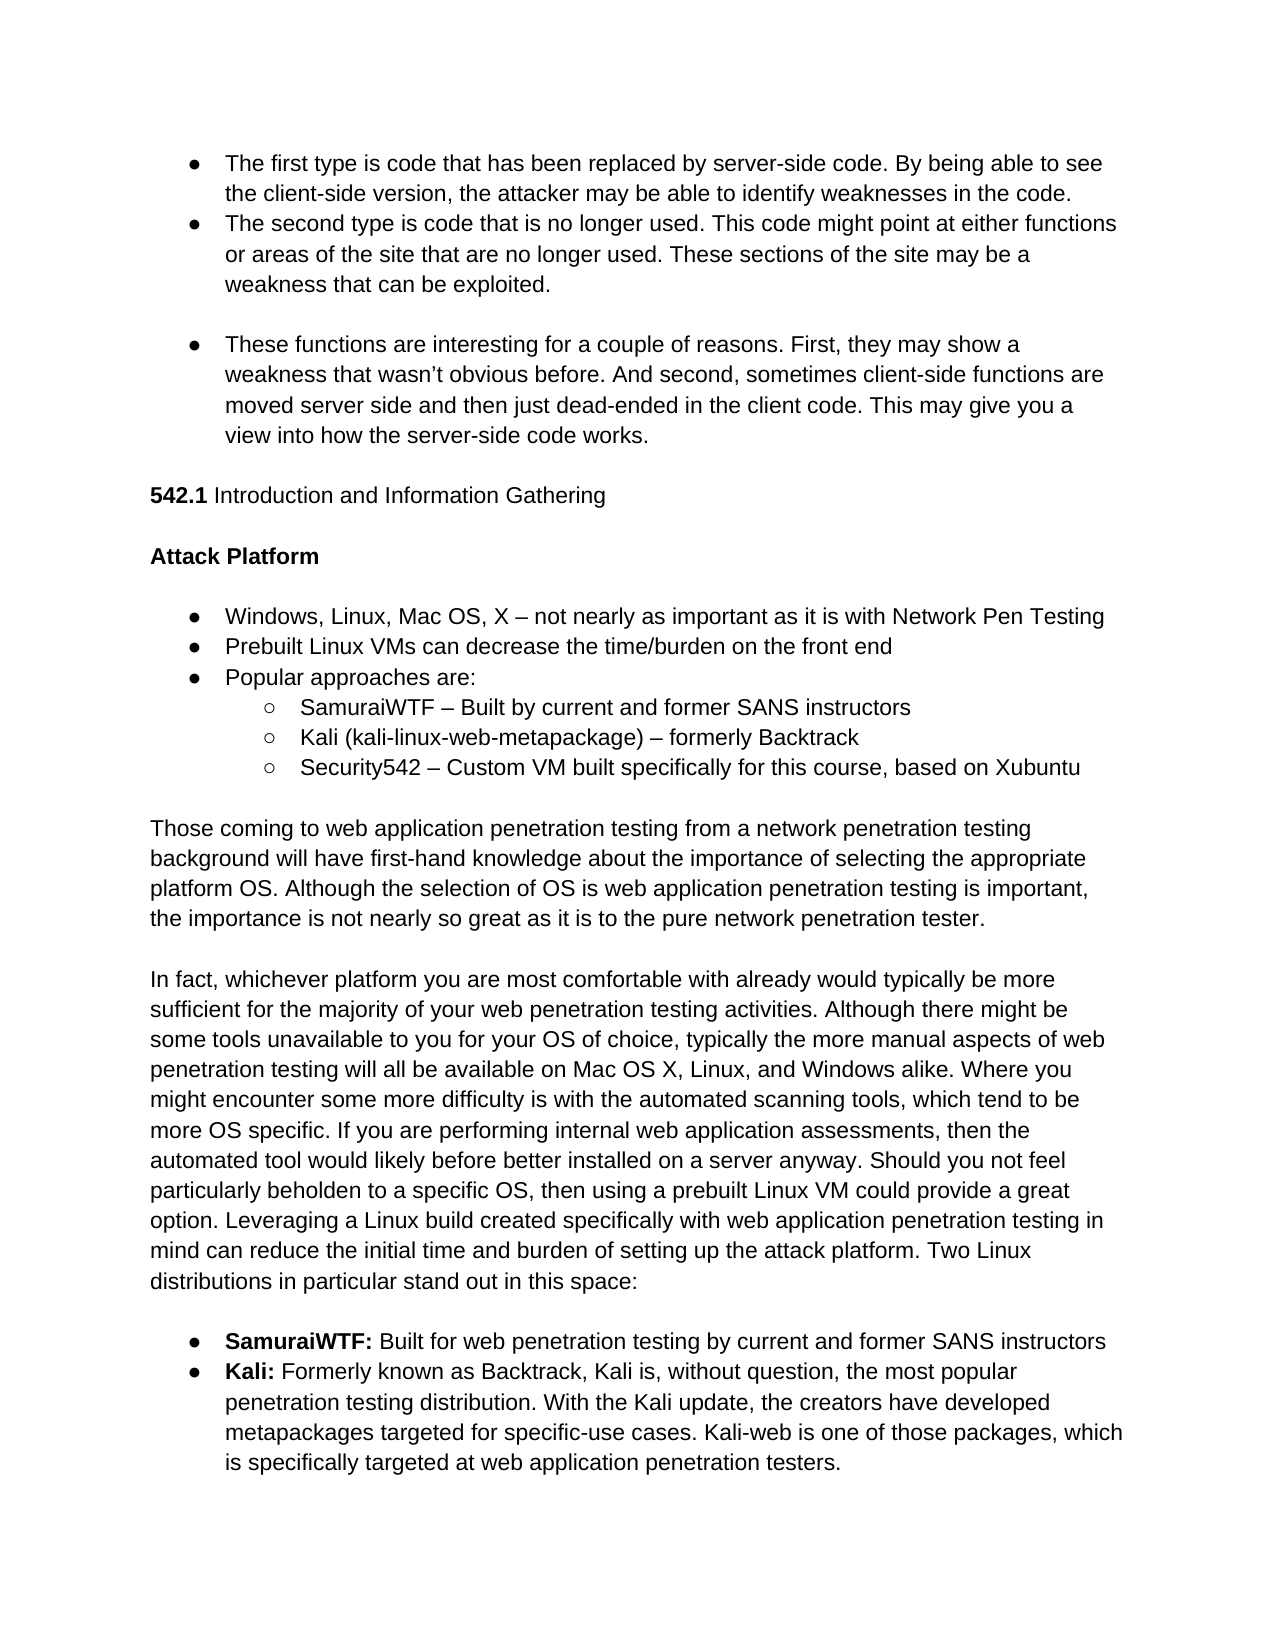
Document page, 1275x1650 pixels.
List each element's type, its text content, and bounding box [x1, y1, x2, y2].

list SamuraiWTF – Built by current and former SANS instructors [262, 694, 1125, 720]
list The first type is code that has been replaced by server-side code. By being able to see the client-side version, the attacker may be able to identify weaknesses in the code. [187, 150, 1125, 207]
text Attack Platform [150, 543, 1125, 569]
list The second type is code that is no longer used. This code might point at either functions or areas of the site that are no longer used. These sections of the site may be a weakness that can be exploited. [187, 210, 1125, 297]
text Those coming to web application penetration testing from a network penetration testing background will have first-hand knowledge about the importance of selecting the appropriate platform OS. Although the selection of OS is web application penetration testing is important, the importance is not nearly so great as it is to the pure network penetration tester. [150, 814, 1125, 932]
list Security542 – Custom VM built specifically for this course, based on Xubuntu [262, 754, 1125, 781]
list SamuraiWTF: Built for web penetration testing by current and former SANS instructors [187, 1328, 1125, 1354]
list Prebuilt Linux VMs can decrease the time/burden on the front end [187, 633, 1125, 660]
list Kali (kali-linux-web-metapackage) – formerly Backtrack [262, 724, 1125, 750]
list These functions are interesting for a couple of reasons. First, they may show a weakness that wasn’t obvious before. And second, sometimes client-side functions are moved server side and then just dead-ended in the client code. This may give you a view into how the server-side code works. [187, 331, 1125, 448]
list Popular approaches are: [187, 663, 1125, 690]
list Kali: Formerly known as Backtrack, Kali is, without question, the most popular penetration testing distribution. With the Kali update, the creators have developed metapackages targeted for specific-use cases. Kali-web is one of those packages, which is specifically targeted at web application penetration testers. [187, 1358, 1125, 1475]
text 542.1 Introduction and Information Gathering [150, 482, 1125, 509]
list Windows, Linux, Mac OS, X – not nearly as important as it is with Network Pen Testing [187, 603, 1125, 629]
text In fact, whichever platform you are most comfortable with already would typically be more sufficient for the majority of your web penetration testing activities. Although there might be some tools unavailable to you for your OS of choice, typically the more manual aspects of web penetration testing will all be available on Mac OS X, Linux, and Windows alike. Where you might encounter some more difficulty is with the automated scanning tools, which tend to be more OS specific. If you are performing internal web application assessments, then the automated tool would likely before better installed on a server anyway. Should you not feel particularly beholden to a specific OS, then using a prebuilt Linux VM could provide a great option. Leveraging a Linux build created specifically with web application penetration testing in mind can reduce the initial time and burden of setting up the attack platform. Two Linux distributions in particular stand out in this space: [150, 966, 1125, 1294]
